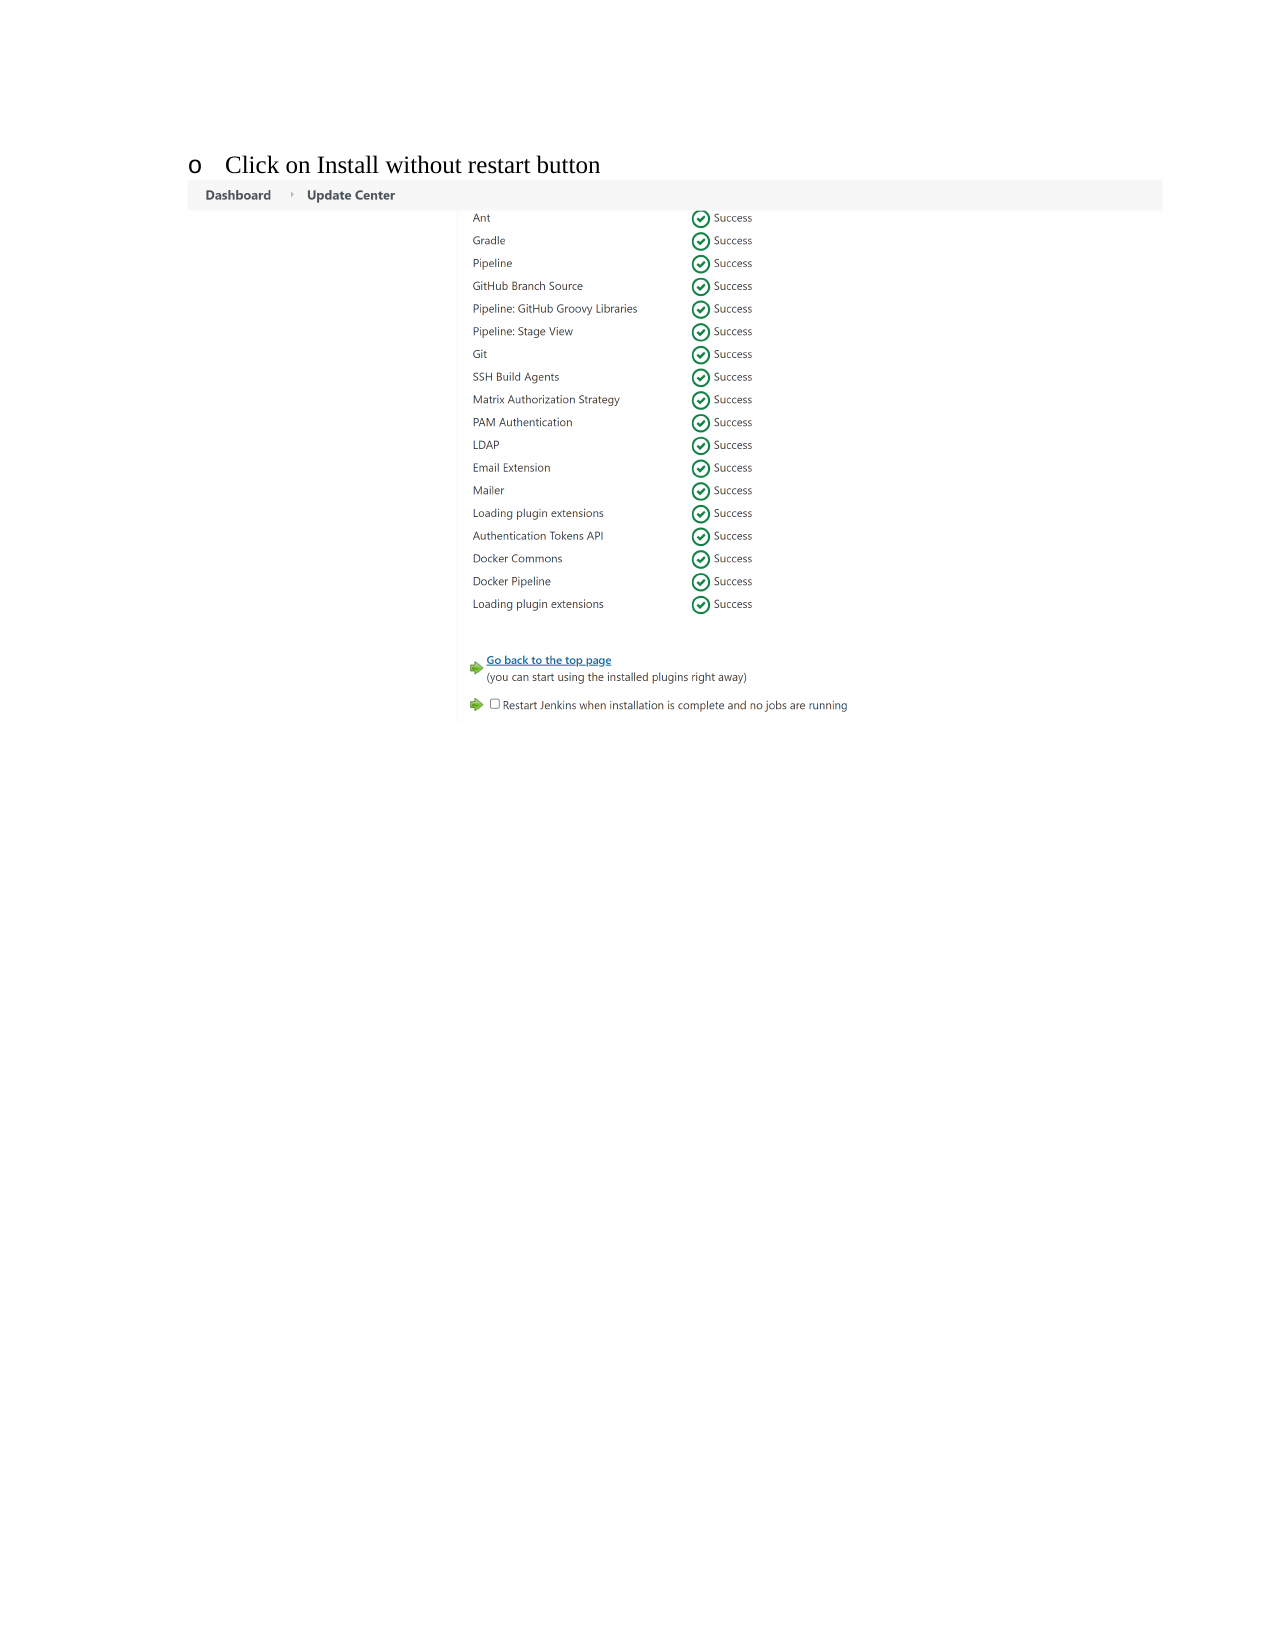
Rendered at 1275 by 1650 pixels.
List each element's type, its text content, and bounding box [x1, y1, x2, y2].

list Click on Install without restart button [187, 150, 1125, 180]
picture [187, 180, 1163, 722]
